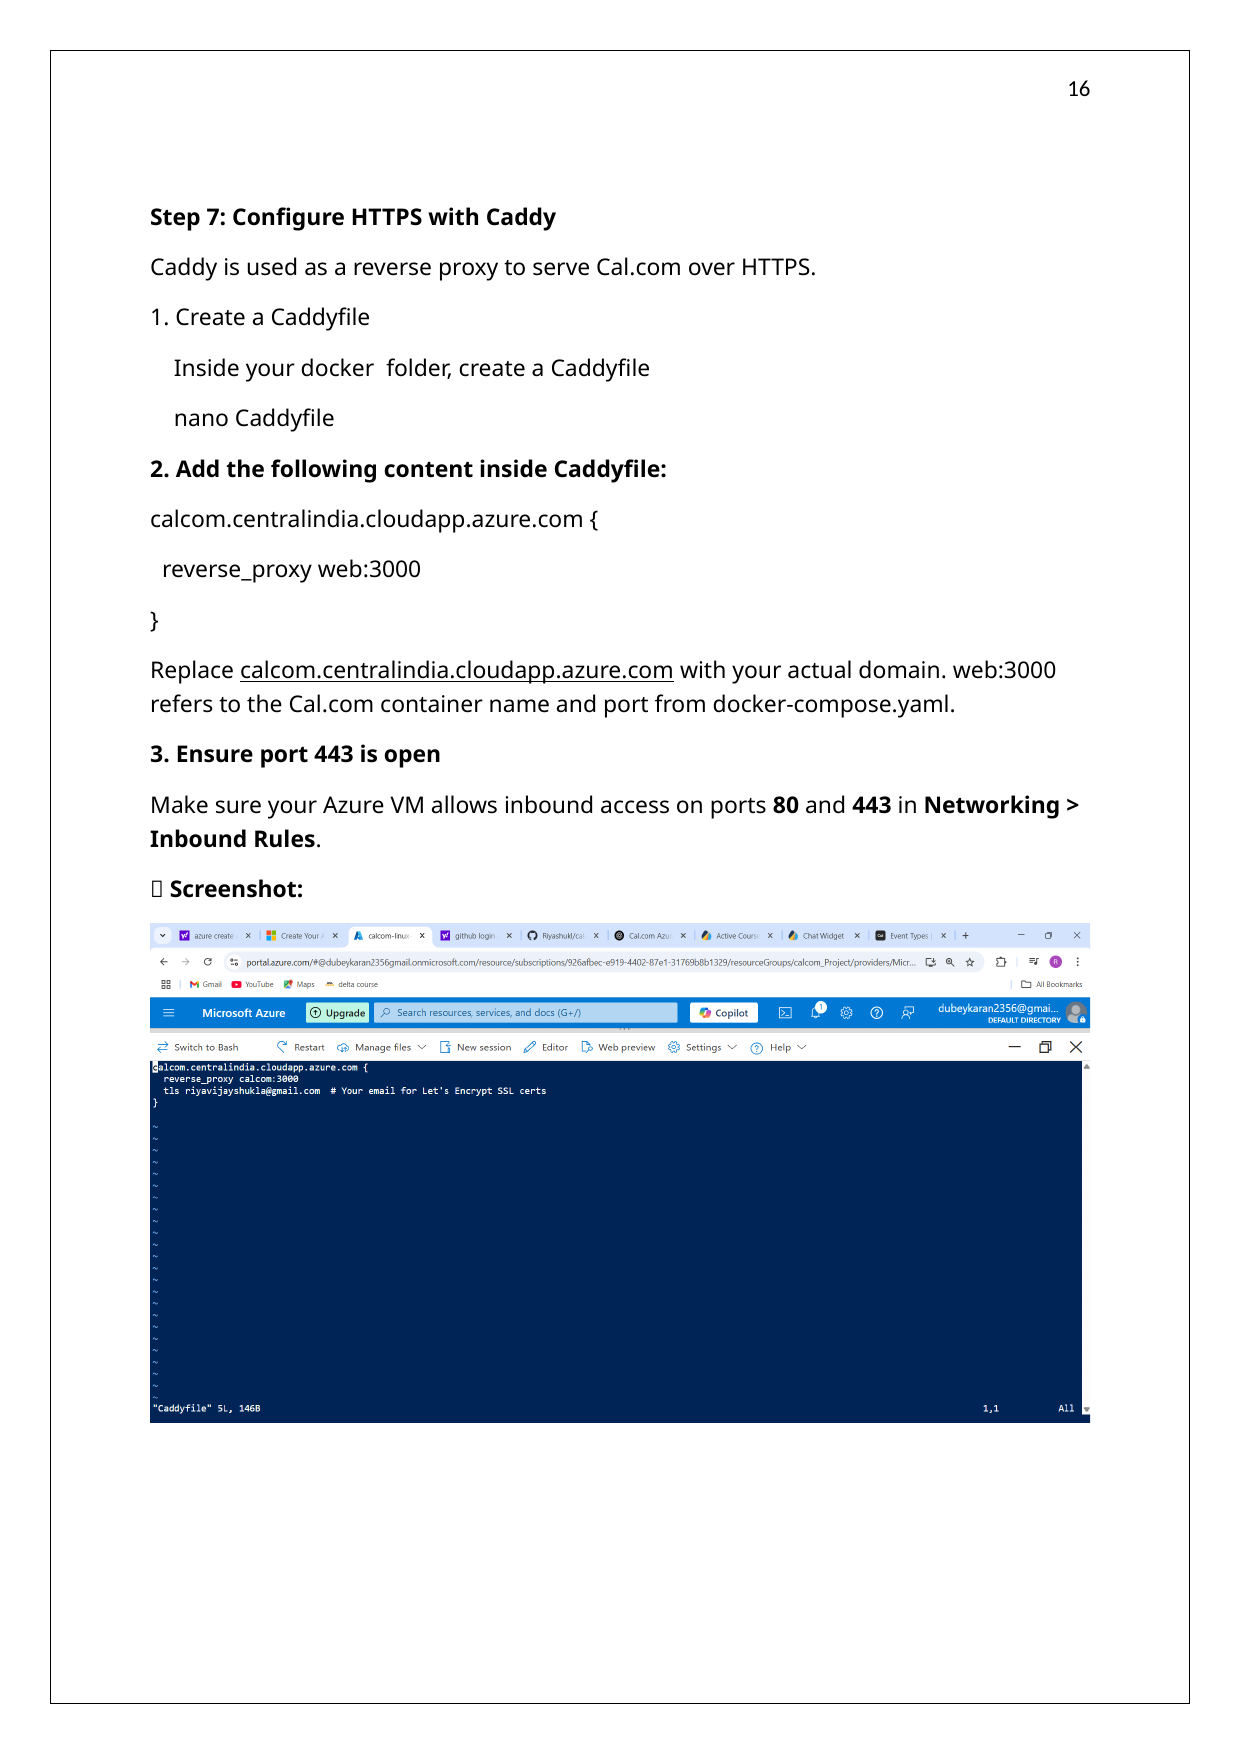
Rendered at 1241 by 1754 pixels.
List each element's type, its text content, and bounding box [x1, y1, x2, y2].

picture [150, 923, 1091, 1423]
text reverse_proxy web:3000 [150, 553, 1090, 584]
text Caddy is used as a reverse proxy to serve Cal.com over HTTPS. [150, 251, 1090, 282]
text 3. Ensure port 443 is open [150, 738, 1090, 769]
text 1. Create a Caddyfile [150, 301, 1090, 332]
text Make sure your Azure VM allows inbound access on ports 80 and 443 in Networking > Inbound Rules. [150, 789, 1090, 854]
text Inside your docker folder, create a Caddyfile [150, 352, 1090, 383]
text 📸 Screenshot: [150, 873, 1090, 904]
text Step 7: Configure HTTPS with Caddy [150, 200, 1090, 232]
text 2. Add the following content inside Caddyfile: [150, 452, 1090, 484]
text nano Caddyfile [150, 402, 1090, 433]
text Replace calcom.centralindia.cloudapp.azure.com with your actual domain. web:3000 refers to the Cal.com container name and port from docker-compose.yaml. [150, 654, 1090, 719]
text } [150, 604, 1090, 635]
text calcom.centralindia.cloudapp.azure.com { [150, 503, 1090, 534]
